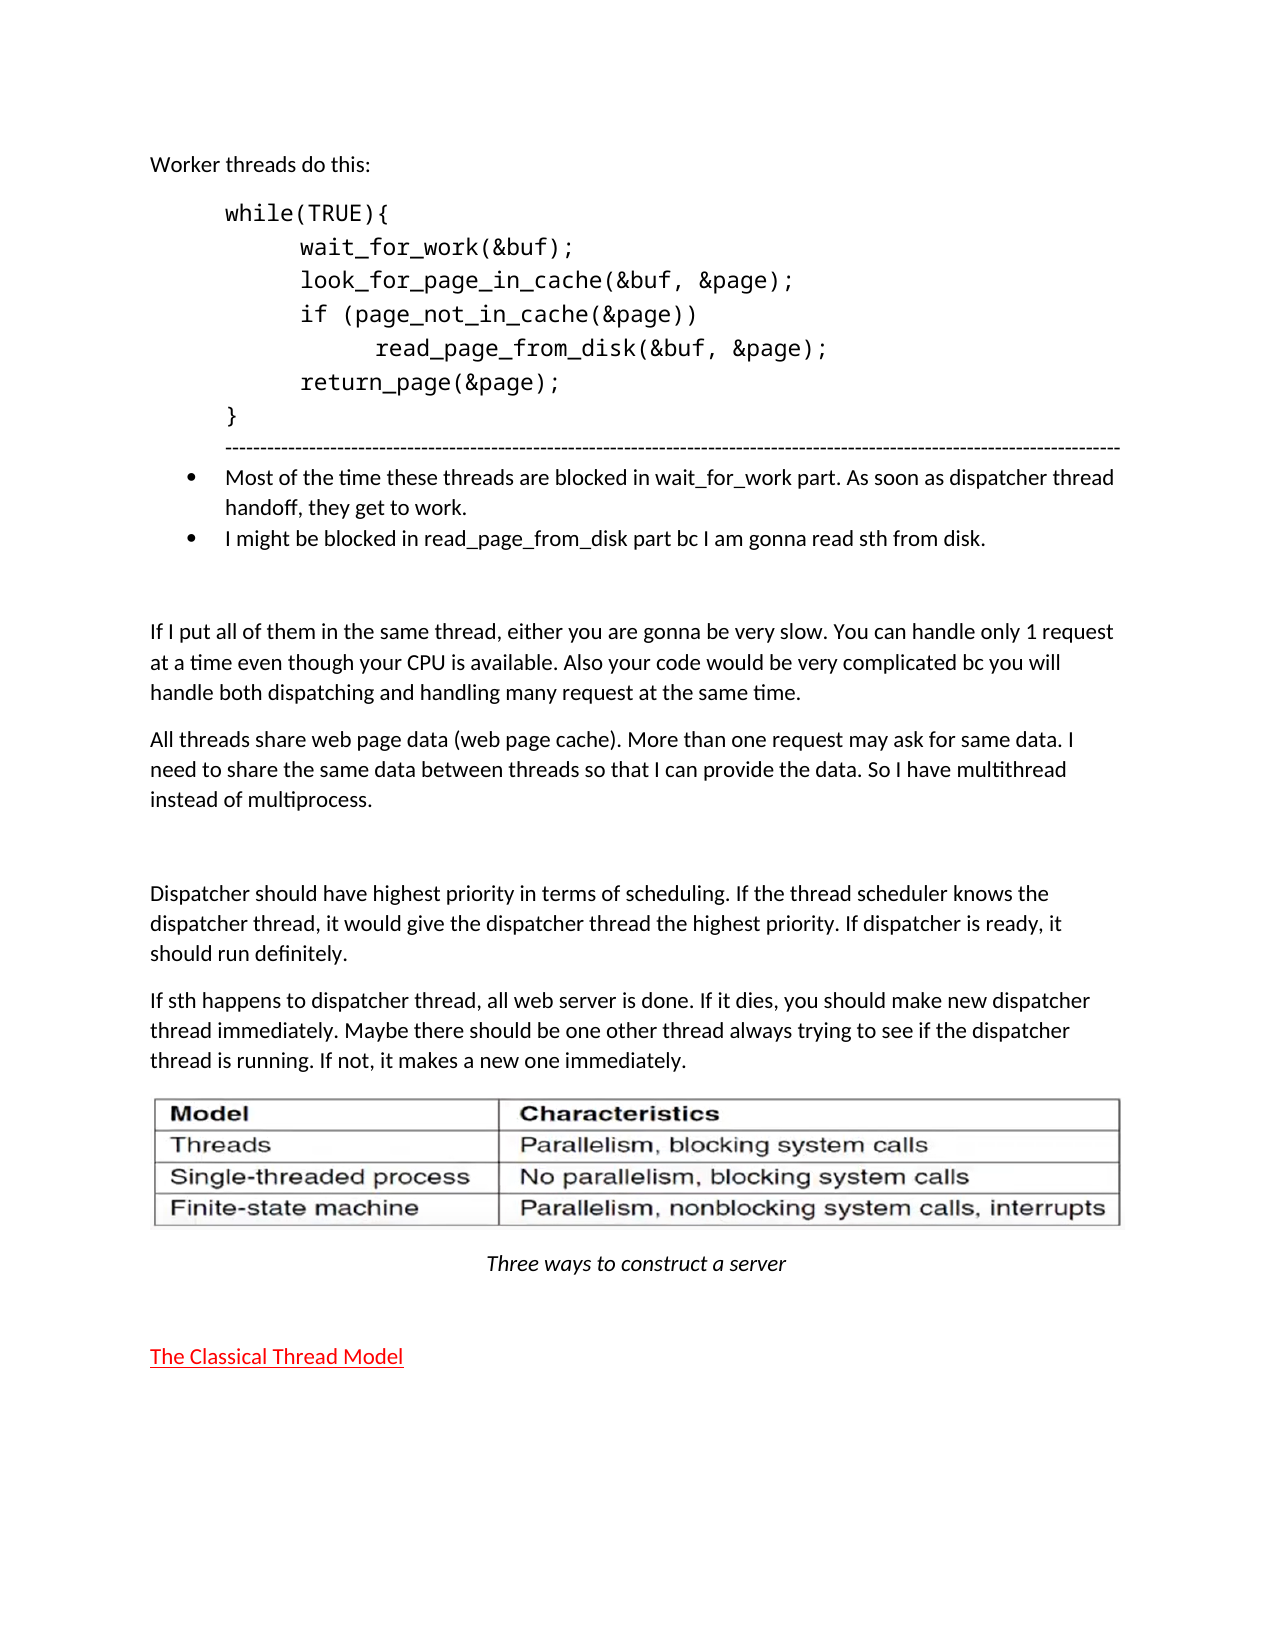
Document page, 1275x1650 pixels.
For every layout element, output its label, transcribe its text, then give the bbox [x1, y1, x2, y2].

list I might be blocked in read_page_from_disk part bc I am gonna read sth from disk. [187, 524, 1125, 552]
text If I put all of them in the same thread, either you are gonna be very slow. You can handle only 1 request at a time even though your CPU is available. Also your code would be very complicated bc you will handle both dispatching and handling many request at the same time. [150, 617, 1125, 706]
list } [225, 399, 1125, 431]
list while(TRUE){ [225, 197, 1125, 228]
list look_for_page_in_cache(&buf, &page); [300, 264, 1125, 296]
list read_page_from_disk(&buf, &page); [375, 332, 1125, 363]
text Worker threads do this: [150, 150, 1125, 178]
text If sth happens to dispatcher thread, all web server is done. If it dies, you should make new dispatcher thread immediately. Maybe there should be one other thread always trying to see if the dispatcher thread is running. If not, it makes a new one immediately. [150, 986, 1125, 1075]
text The Classical Thread Model [150, 1342, 1125, 1371]
list return_page(&page); [300, 366, 1125, 397]
list -------------------------------------------------------------------------------------------------------------------------------- [225, 433, 1125, 461]
list wait_for_work(&buf); [300, 231, 1125, 262]
picture [150, 1093, 1125, 1230]
text Three ways to construct a server [150, 1249, 1125, 1277]
text Dispatcher should have highest priority in terms of scheduling. If the thread scheduler knows the dispatcher thread, it would give the dispatcher thread the highest priority. If dispatcher is ready, it should run definitely. [150, 879, 1125, 967]
text All threads share web page data (web page cache). More than one request may ask for same data. I need to share the same data between threads so that I can provide the data. So I have multithread instead of multiprocess. [150, 725, 1125, 813]
list Most of the time these threads are blocked in wait_for_work part. As soon as dispatcher thread handoff, they get to work. [187, 463, 1125, 522]
list if (page_not_in_cache(&page)) [300, 298, 1125, 329]
